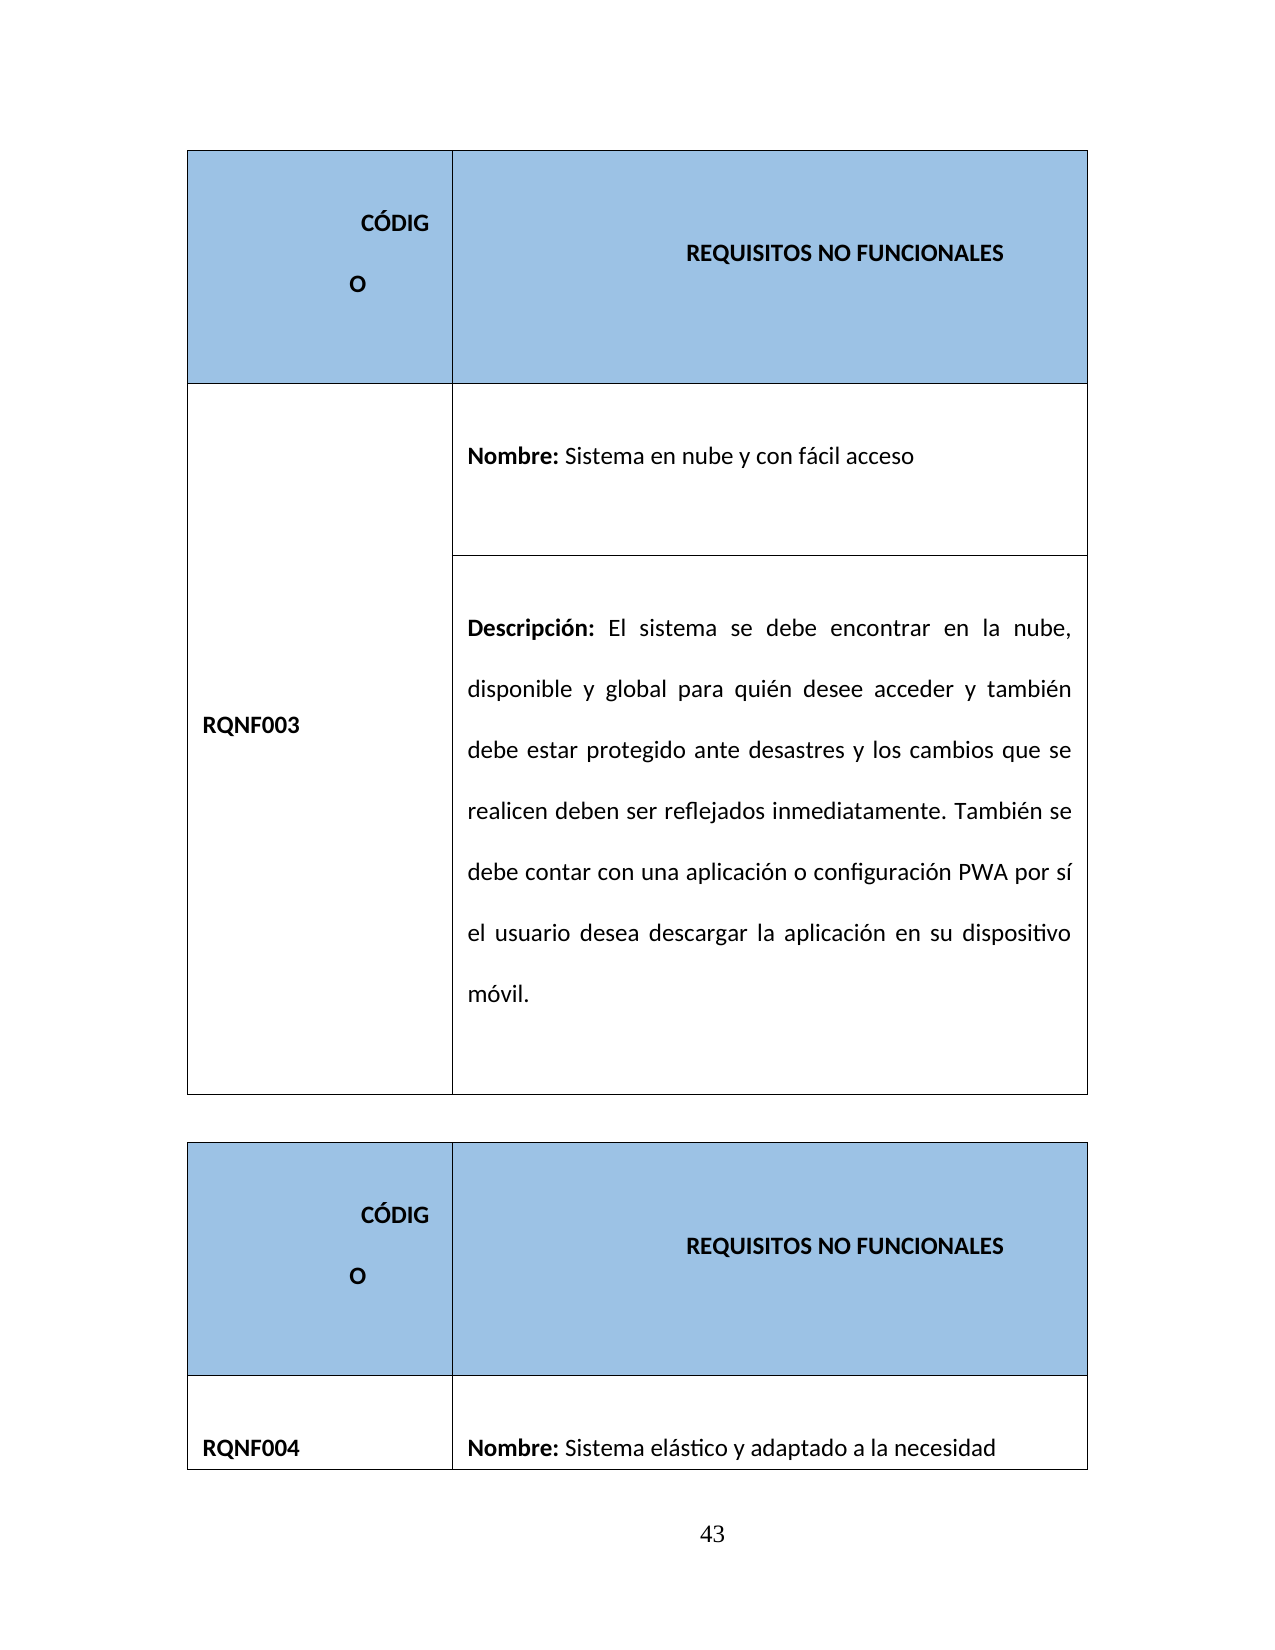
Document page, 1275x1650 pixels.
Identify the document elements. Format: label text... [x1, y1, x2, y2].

table_cell Nombre: Sistema en nube y con fácil acceso [453, 384, 1087, 555]
table_cell Descripción: El sistema se debe encontrar en la nube, disponible y global para quién desee acceder y también debe estar protegido ante desastres y los cambios que se realicen deben ser reflejados inmediatamente. También se debe contar con una aplicación o configuración PWA por sí el usuario desea descargar la aplicación en su dispositivo móvil. [453, 556, 1087, 1093]
table_header CÓDIGO [188, 1143, 452, 1375]
table_header requisitos NO funcionales [453, 1143, 1087, 1375]
table_cell RQNF003 [188, 384, 452, 1093]
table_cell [453, 1376, 1087, 1469]
table_header requisitos NO funcionales [453, 151, 1087, 383]
table_header CÓDIGO [188, 151, 452, 383]
table_cell RQNF004 [188, 1376, 452, 1469]
